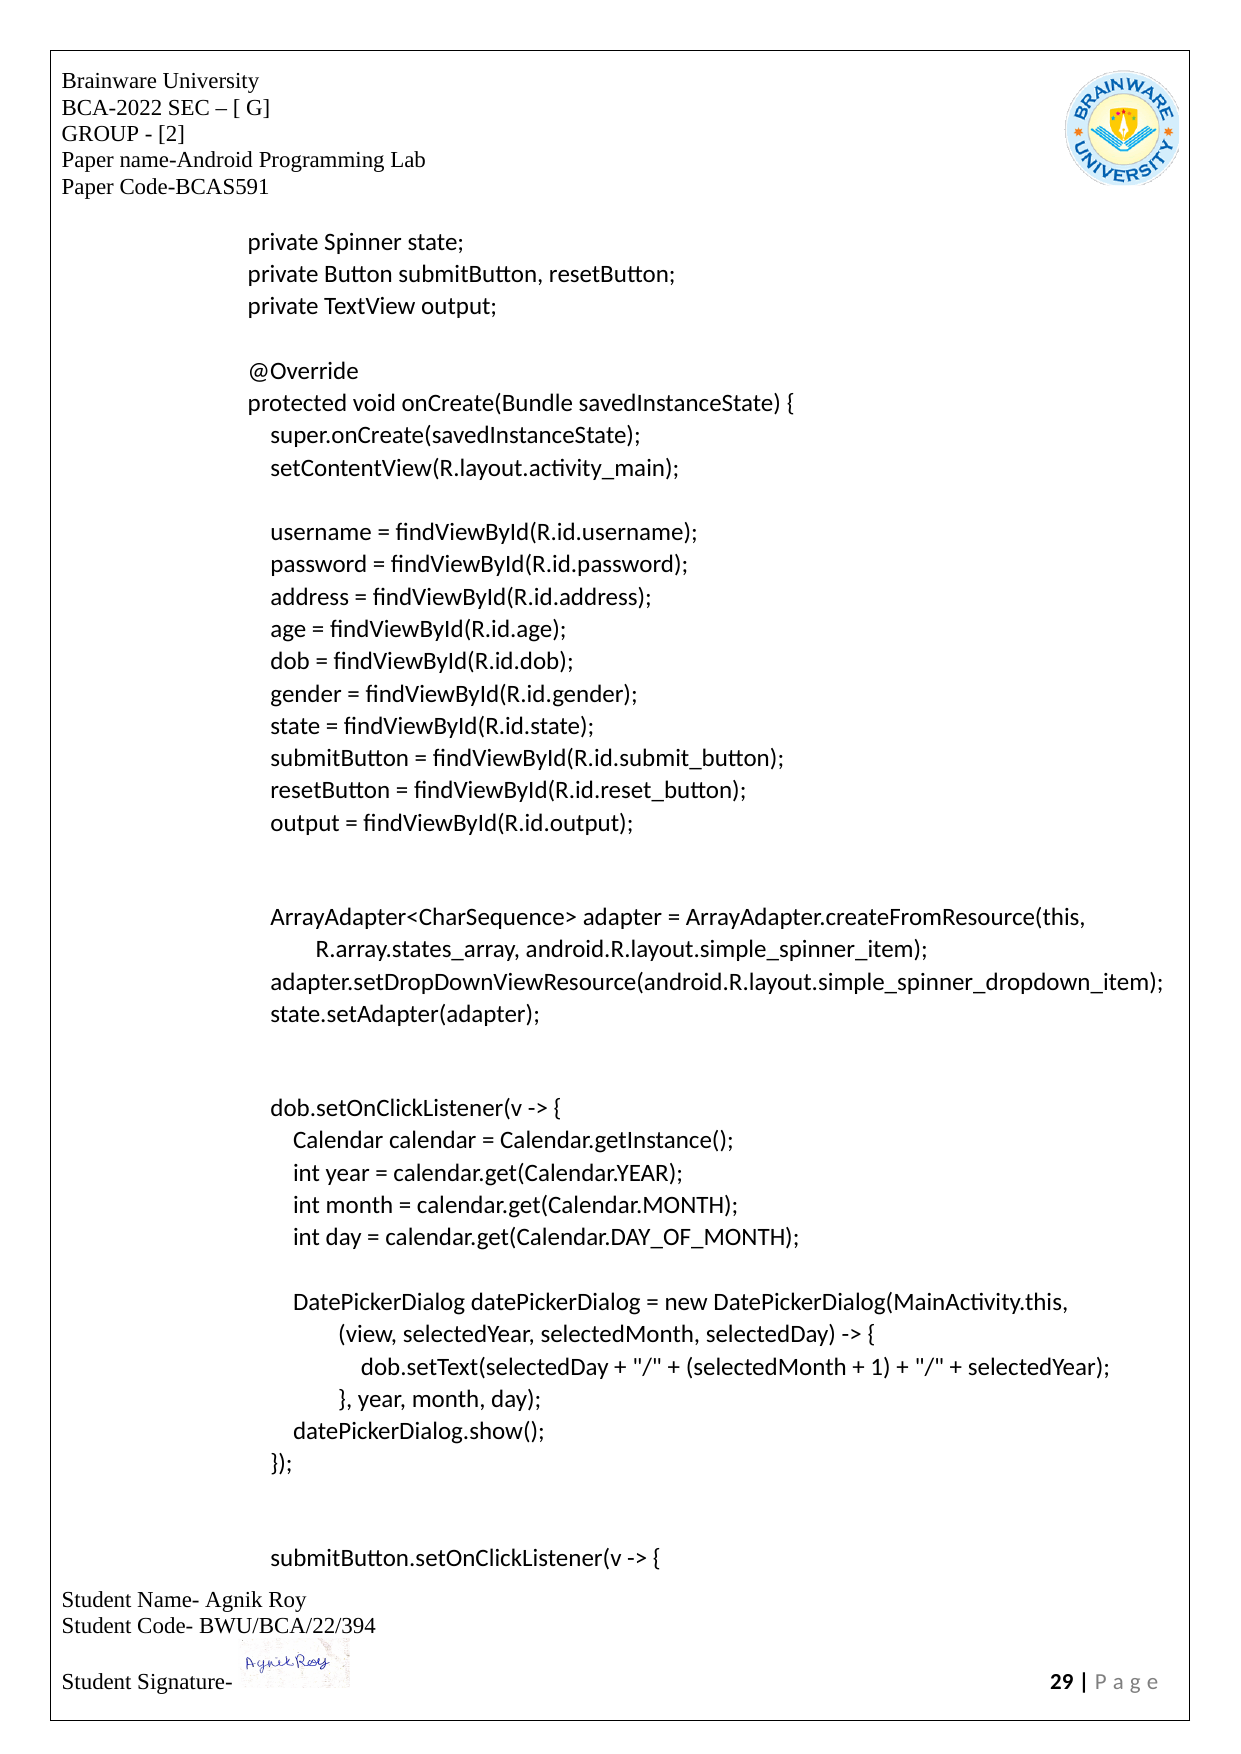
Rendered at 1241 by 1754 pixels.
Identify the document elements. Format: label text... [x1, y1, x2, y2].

text state.setAdapter(adapter); [225, 998, 1181, 1028]
picture [238, 1638, 350, 1688]
text }); [225, 1447, 1181, 1478]
text address = findViewById(R.id.address); [225, 581, 1181, 611]
text @Override [225, 355, 1181, 385]
text }, year, month, day); [225, 1383, 1181, 1413]
text age = findViewById(R.id.age); [225, 613, 1181, 644]
text password = findViewById(R.id.password); [225, 548, 1181, 579]
text setContentView(R.layout.activity_main); [225, 452, 1181, 482]
text protected void onCreate(Bundle savedInstanceState) { [225, 387, 1181, 418]
text submitButton.setOnClickListener(v -> { [225, 1542, 1181, 1572]
picture [1064, 70, 1180, 186]
text resetButton = findViewById(R.id.reset_button); [225, 774, 1181, 805]
text int year = calendar.get(Calendar.YEAR); [225, 1157, 1181, 1187]
text dob.setText(selectedDay + "/" + (selectedMonth + 1) + "/" + selectedYear); [225, 1351, 1181, 1381]
text R.array.states_array, android.R.layout.simple_spinner_item); [225, 933, 1181, 964]
text (view, selectedYear, selectedMonth, selectedDay) -> { [225, 1318, 1181, 1349]
text private Button submitButton, resetButton; [225, 258, 1181, 288]
text int day = calendar.get(Calendar.DAY_OF_MONTH); [225, 1221, 1181, 1252]
text Calendar calendar = Calendar.getInstance(); [225, 1124, 1181, 1155]
text super.onCreate(savedInstanceState); [225, 419, 1181, 450]
text dob = findViewById(R.id.dob); [225, 645, 1181, 676]
text int month = calendar.get(Calendar.MONTH); [225, 1189, 1181, 1220]
text DatePickerDialog datePickerDialog = new DatePickerDialog(MainActivity.this, [225, 1286, 1181, 1317]
text state = findViewById(R.id.state); [225, 710, 1181, 741]
text ArrayAdapter<CharSequence> adapter = ArrayAdapter.createFromResource(this, [225, 901, 1181, 932]
text adapter.setDropDownViewResource(android.R.layout.simple_spinner_dropdown_item); [225, 966, 1181, 996]
text gender = findViewById(R.id.gender); [225, 678, 1181, 708]
text username = findViewById(R.id.username); [225, 516, 1181, 547]
text private TextView output; [225, 290, 1181, 321]
text output = findViewById(R.id.output); [225, 807, 1181, 837]
text submitButton = findViewById(R.id.submit_button); [225, 742, 1181, 773]
text dob.setOnClickListener(v -> { [225, 1092, 1181, 1123]
text datePickerDialog.show(); [225, 1415, 1181, 1446]
text private Spinner state; [225, 226, 1181, 256]
